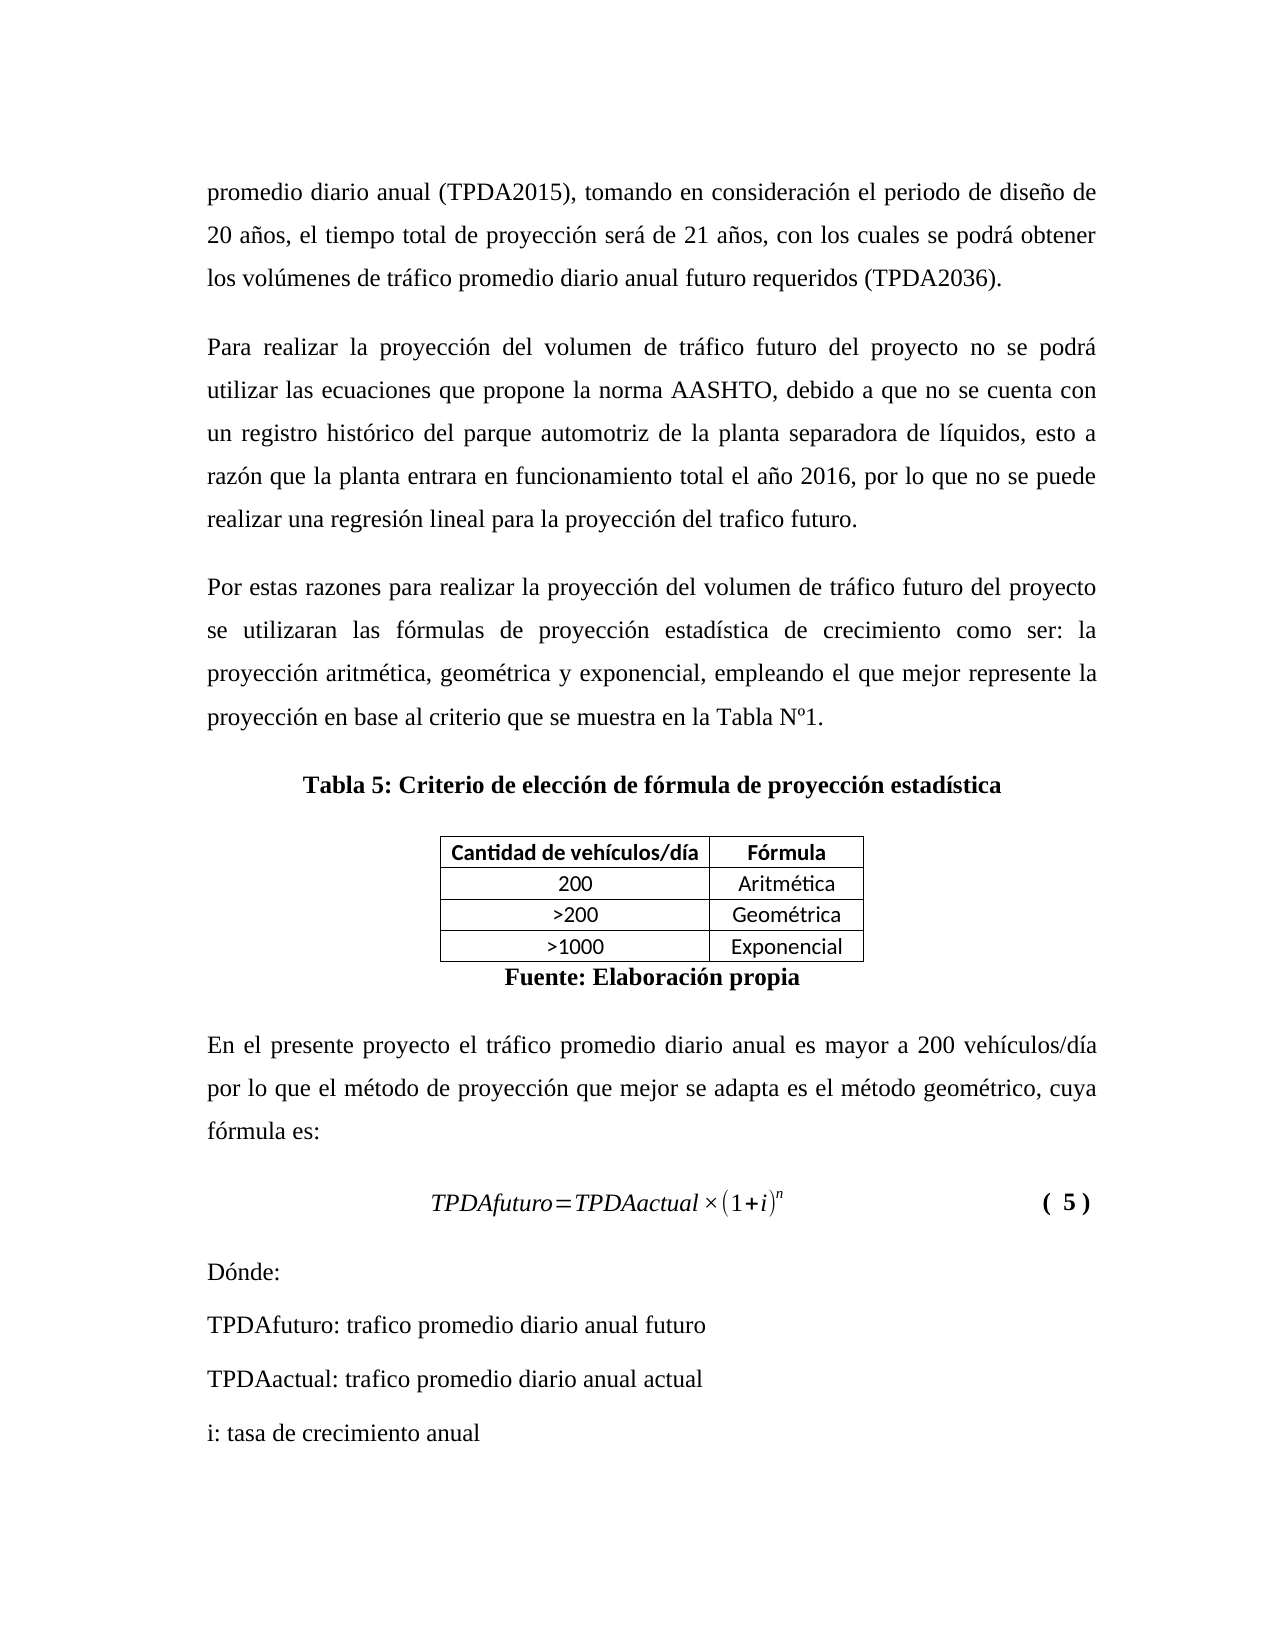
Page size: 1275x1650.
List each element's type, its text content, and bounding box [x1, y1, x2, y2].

table_header ( 5 ) [1019, 1185, 1101, 1257]
text TPDAfuturo: trafico promedio diario anual futuro [207, 1310, 1098, 1339]
table_header [196, 1185, 1019, 1257]
table_cell >1000 [441, 931, 709, 961]
table_header Fórmula [710, 837, 863, 867]
table_cell Exponencial [710, 931, 863, 961]
text TPDAactual: trafico promedio diario anual actual [207, 1364, 1098, 1393]
table_cell 200 [441, 868, 709, 898]
table_cell >200 [441, 900, 709, 930]
text i: tasa de crecimiento anual [207, 1418, 1098, 1447]
table_cell Aritmética [710, 868, 863, 898]
table_cell Geométrica [710, 900, 863, 930]
text Dónde: [207, 1257, 1098, 1285]
text Para realizar la proyección del volumen de tráfico futuro del proyecto no se podrá utilizar las ecuaciones que propone la norma AASHTO, debido a que no se cuenta con un registro histórico del parque automotriz de la planta separadora de líquidos, esto a razón que la planta entrara en funcionamiento total el año 2016, por lo que no se puede realizar una regresión lineal para la proyección del trafico futuro. [207, 332, 1098, 533]
table_header Cantidad de vehículos/día [441, 837, 709, 867]
text Fuente: Elaboración propia [207, 962, 1098, 991]
text Tabla 5: Criterio de elección de fórmula de proyección estadística [207, 770, 1098, 798]
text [207, 177, 1098, 292]
text En el presente proyecto el tráfico promedio diario anual es mayor a 200 vehículos/día por lo que el método de proyección que mejor se adapta es el método geométrico, cuya fórmula es: [207, 1030, 1098, 1145]
text Por estas razones para realizar la proyección del volumen de tráfico futuro del proyecto se utilizaran las fórmulas de proyección estadística de crecimiento como ser: la proyección aritmética, geométrica y exponencial, empleando el que mejor represente la proyección en base al criterio que se muestra en la Tabla Nº1. [207, 572, 1098, 730]
